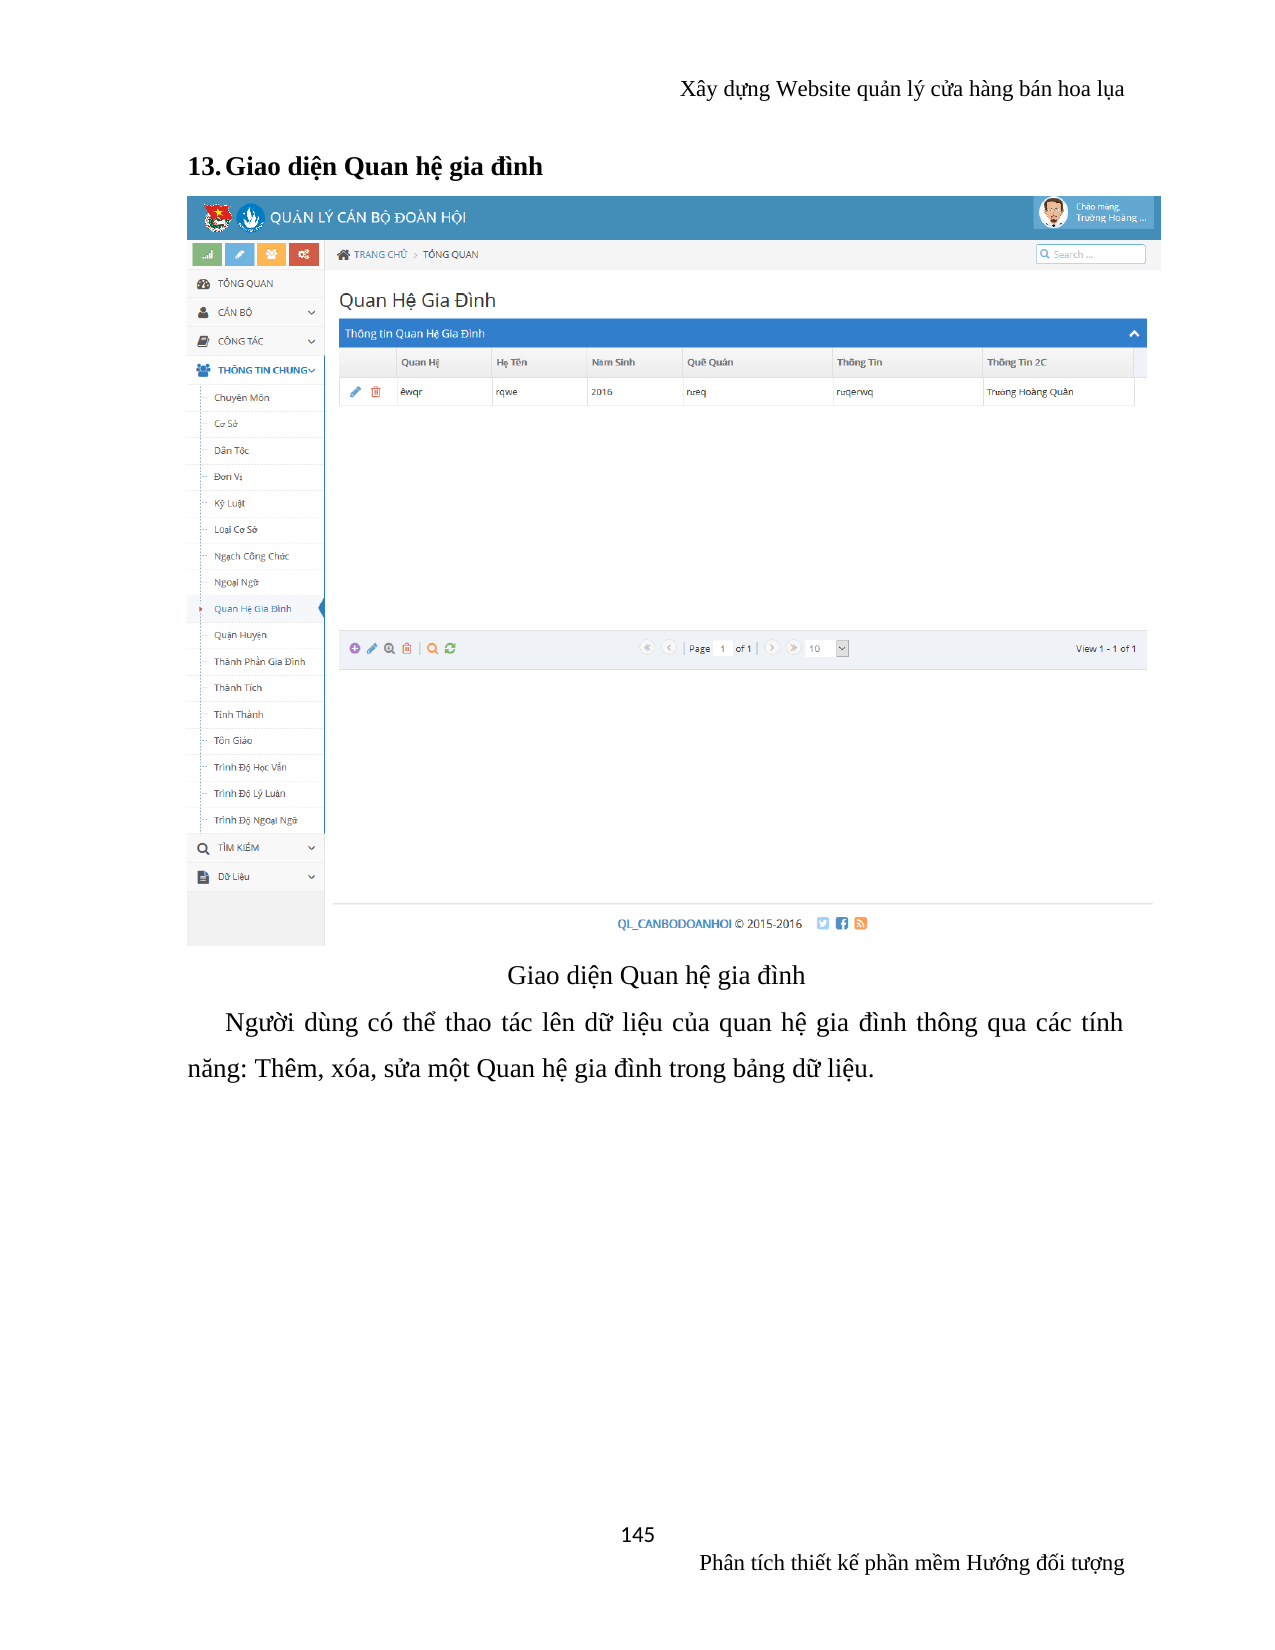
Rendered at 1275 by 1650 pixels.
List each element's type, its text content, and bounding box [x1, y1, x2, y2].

picture [187, 196, 1161, 946]
list Giao diện Quan hệ gia đình [187, 959, 1125, 990]
list Người dùng có thể thao tác lên dữ liệu của quan hệ gia đình thông qua các tính năng: Thêm, xóa, sửa một Quan hệ gia đình trong bảng dữ liệu. [187, 1006, 1125, 1084]
list Giao diện Quan hệ gia đình [187, 150, 1125, 181]
